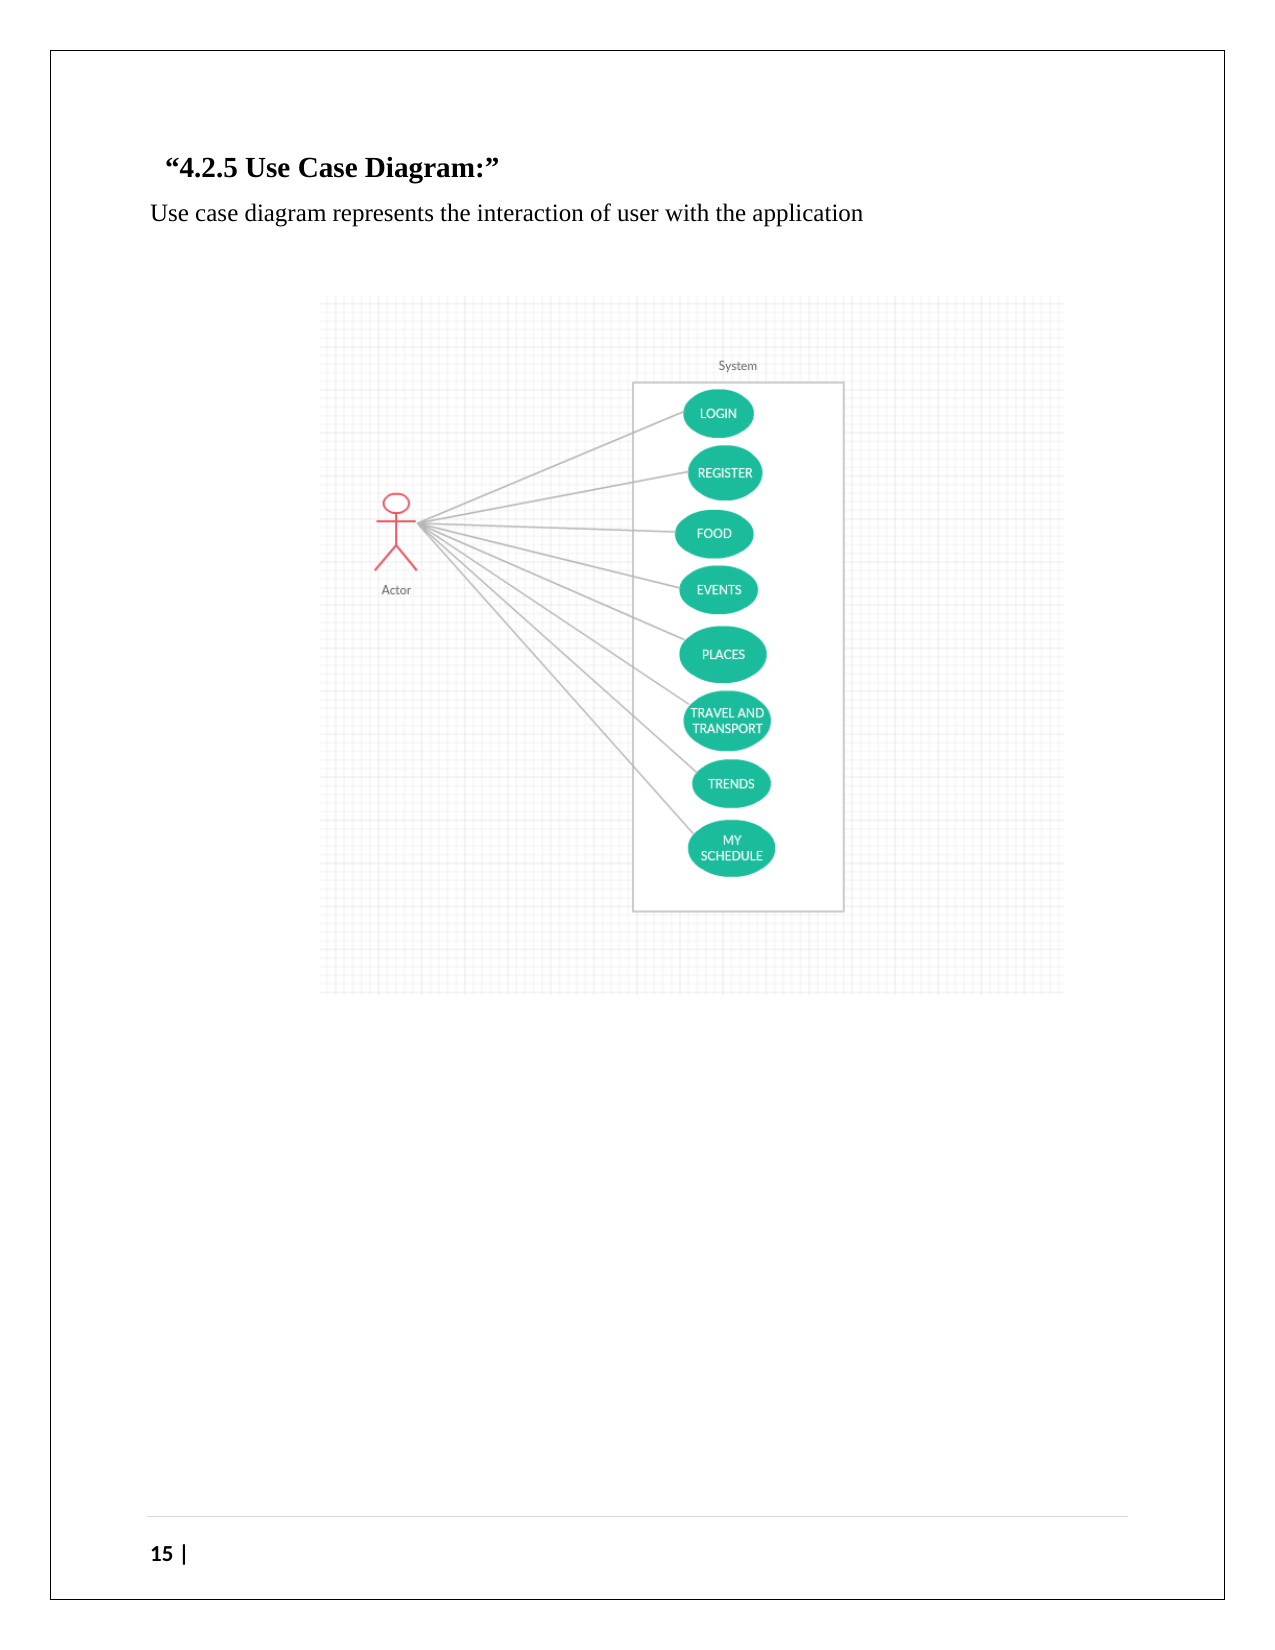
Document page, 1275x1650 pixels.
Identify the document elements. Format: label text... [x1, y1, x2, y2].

text Use case diagram represents the interaction of user with the application [150, 198, 1205, 227]
picture [319, 296, 1064, 995]
subtitle “4.2.5 Use Case Diagram:” [165, 150, 1198, 183]
